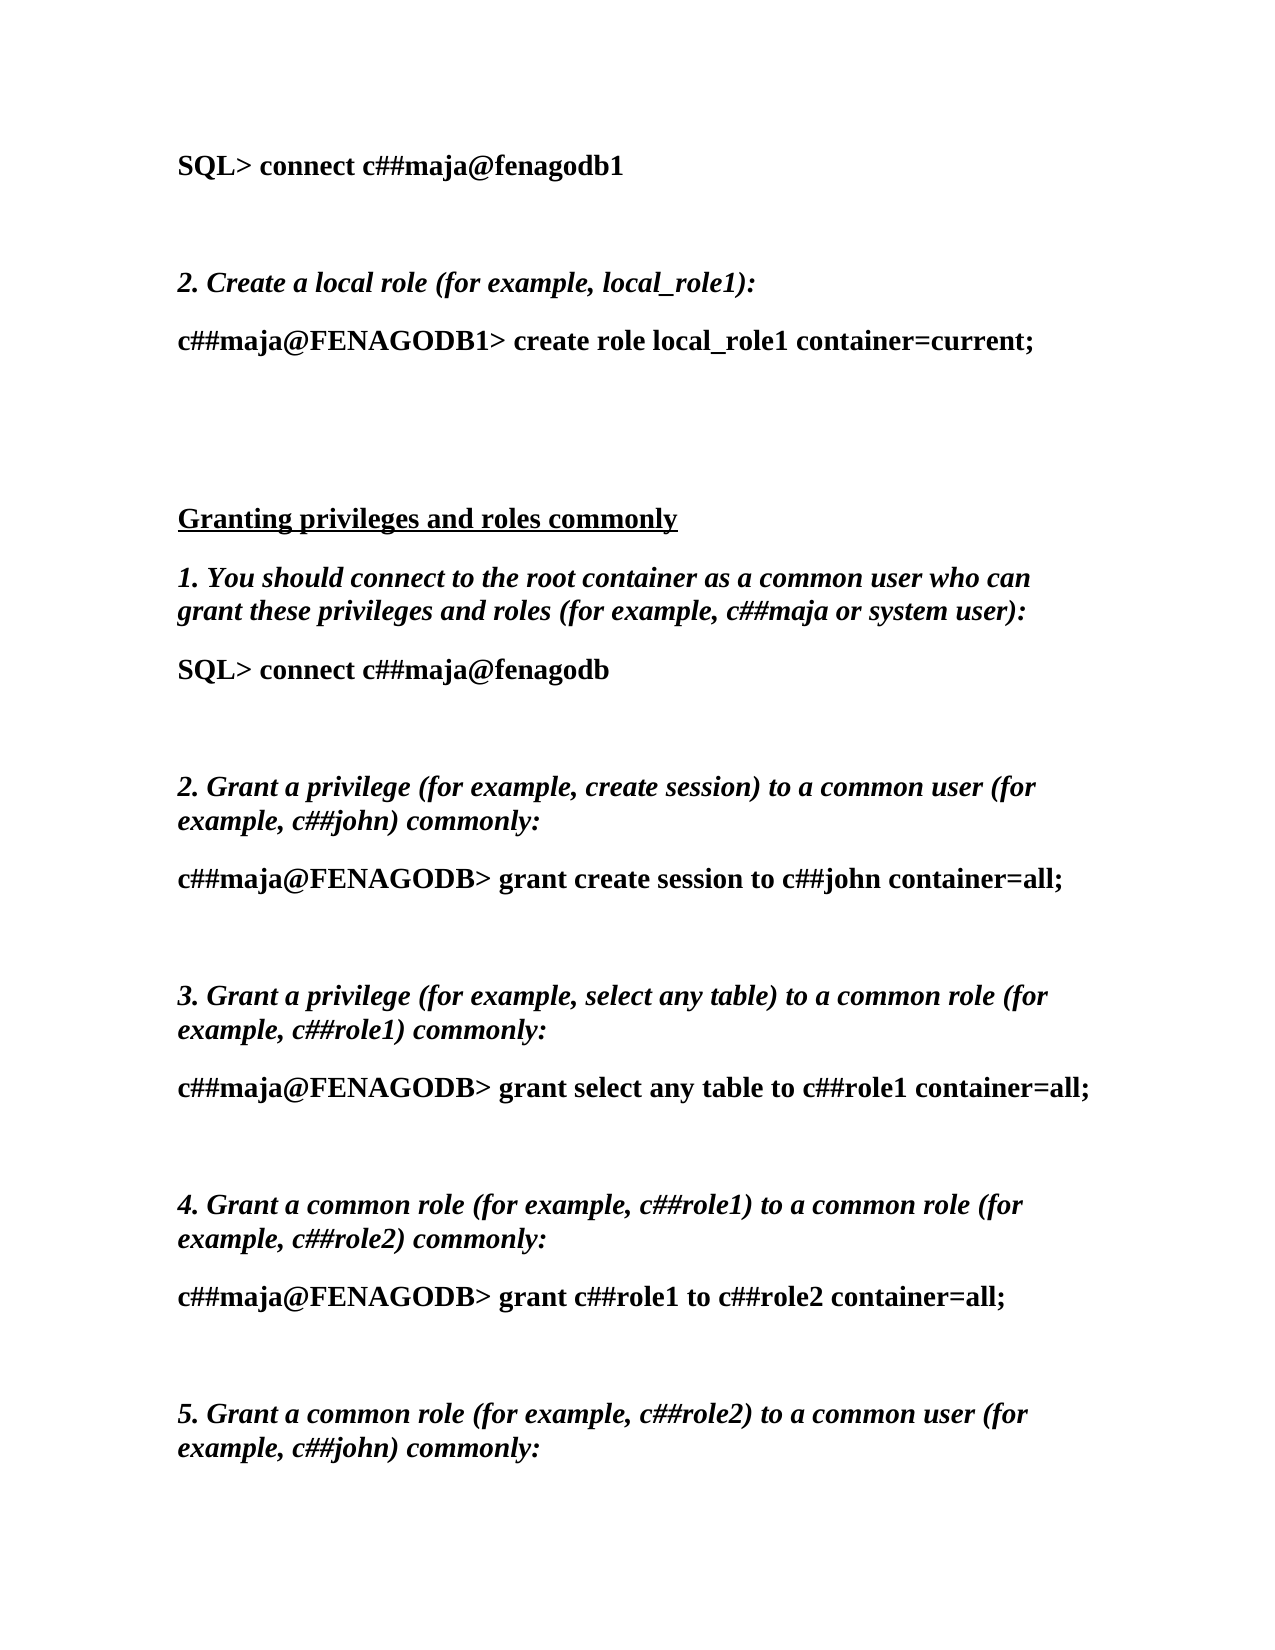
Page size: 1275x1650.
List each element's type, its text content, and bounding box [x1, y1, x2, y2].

text c##maja@FENAGODB> grant create session to c##john container=all; [177, 861, 1098, 895]
text 4. Grant a common role (for example, c##role1) to a common role (for example, c##role2) commonly: [177, 1187, 1098, 1254]
text c##maja@FENAGODB> grant select any table to c##role1 container=all; [177, 1070, 1098, 1104]
text SQL> connect c##maja@fenagodb1 [177, 148, 1098, 181]
text 5. Grant a common role (for example, c##role2) to a common user (for example, c##john) commonly: [177, 1397, 1098, 1464]
text 2. Grant a privilege (for example, create session) to a common user (for example, c##john) commonly: [177, 769, 1098, 836]
text SQL> connect c##maja@fenagodb [177, 652, 1098, 686]
text 3. Grant a privilege (for example, select any table) to a common role (for example, c##role1) commonly: [177, 978, 1098, 1045]
text c##maja@FENAGODB> grant c##role1 to c##role2 container=all; [177, 1279, 1098, 1313]
text c##maja@FENAGODB1> create role local_role1 container=current; [177, 323, 1098, 357]
text Granting privileges and roles commonly [177, 501, 1098, 535]
text 2. Create a local role (for example, local_role1): [177, 265, 1098, 298]
text 1. You should connect to the root container as a common user who can grant these privileges and roles (for example, c##maja or system user): [177, 560, 1098, 627]
